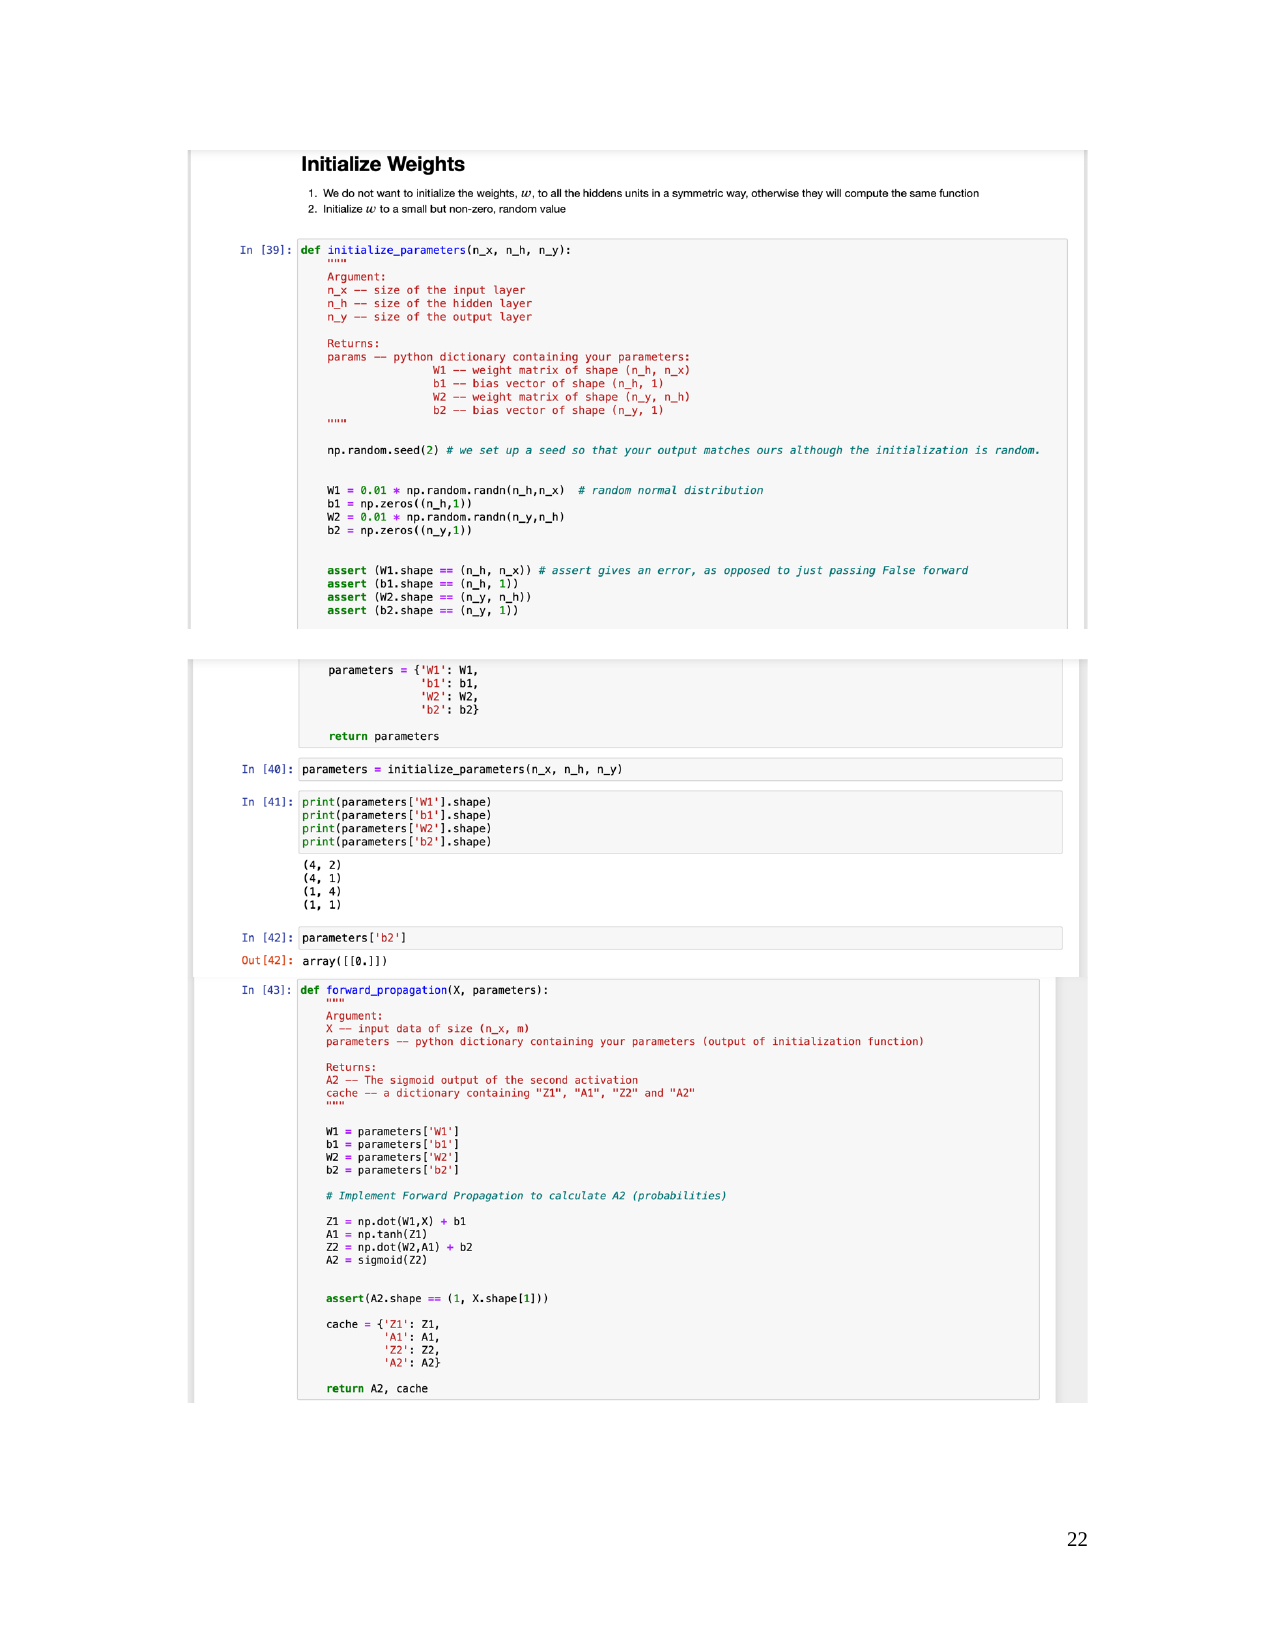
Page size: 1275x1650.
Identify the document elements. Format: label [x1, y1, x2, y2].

picture [187, 657, 1088, 1403]
picture [187, 150, 1088, 629]
